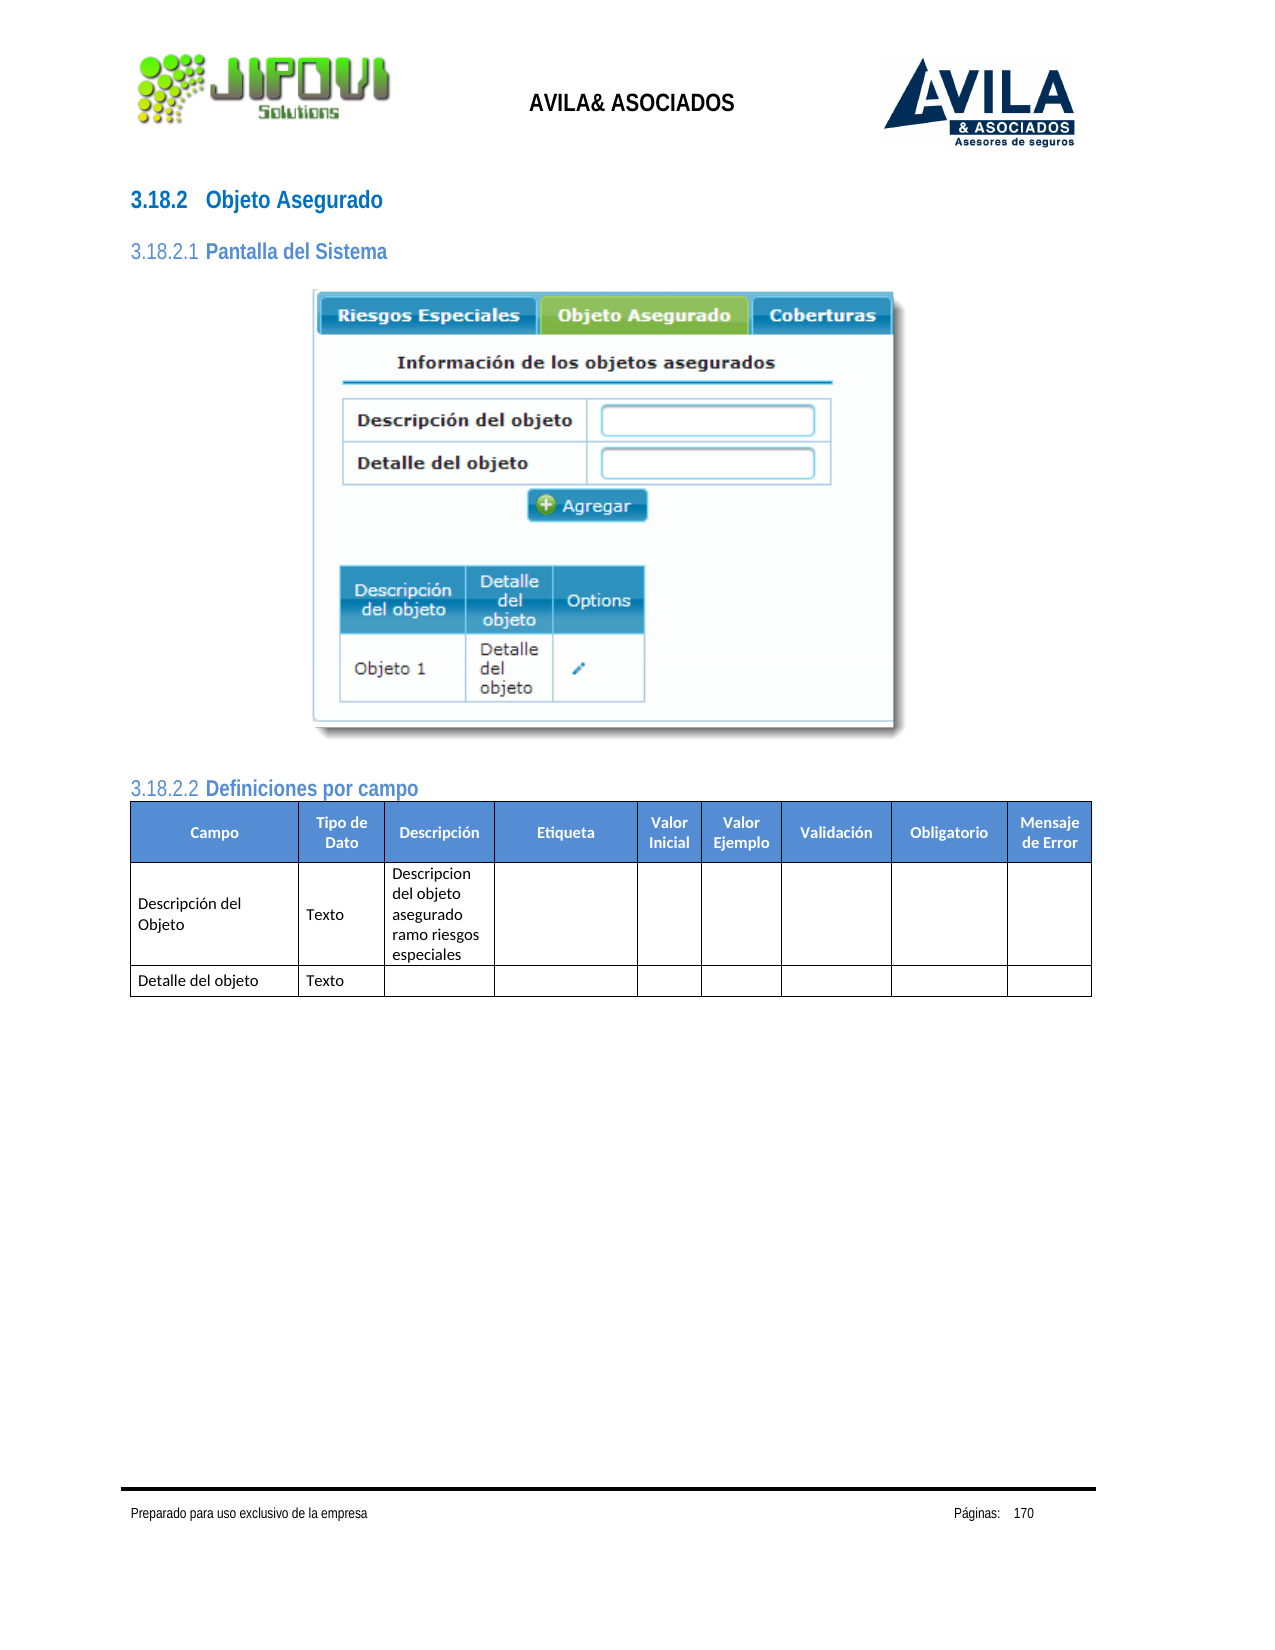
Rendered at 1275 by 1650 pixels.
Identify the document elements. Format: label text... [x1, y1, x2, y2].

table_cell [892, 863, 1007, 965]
subtitle Definiciones por campo [131, 775, 1092, 801]
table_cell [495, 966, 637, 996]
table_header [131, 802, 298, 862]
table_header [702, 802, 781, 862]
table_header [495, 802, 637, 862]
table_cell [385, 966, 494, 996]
picture [881, 57, 1077, 148]
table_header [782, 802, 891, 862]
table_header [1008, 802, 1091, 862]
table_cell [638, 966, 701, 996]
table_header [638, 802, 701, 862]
picture [307, 289, 915, 750]
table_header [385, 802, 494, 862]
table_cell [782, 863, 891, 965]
subtitle Pantalla del Sistema [131, 238, 1092, 264]
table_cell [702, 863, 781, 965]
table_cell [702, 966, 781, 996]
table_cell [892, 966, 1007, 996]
subtitle Objeto Asegurado [131, 184, 1092, 213]
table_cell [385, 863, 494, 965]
picture [131, 47, 394, 128]
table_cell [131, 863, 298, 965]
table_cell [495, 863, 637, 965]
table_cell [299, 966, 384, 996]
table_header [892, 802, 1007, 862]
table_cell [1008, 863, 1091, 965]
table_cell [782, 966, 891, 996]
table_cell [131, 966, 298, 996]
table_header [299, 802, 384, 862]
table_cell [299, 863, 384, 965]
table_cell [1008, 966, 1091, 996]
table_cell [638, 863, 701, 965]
